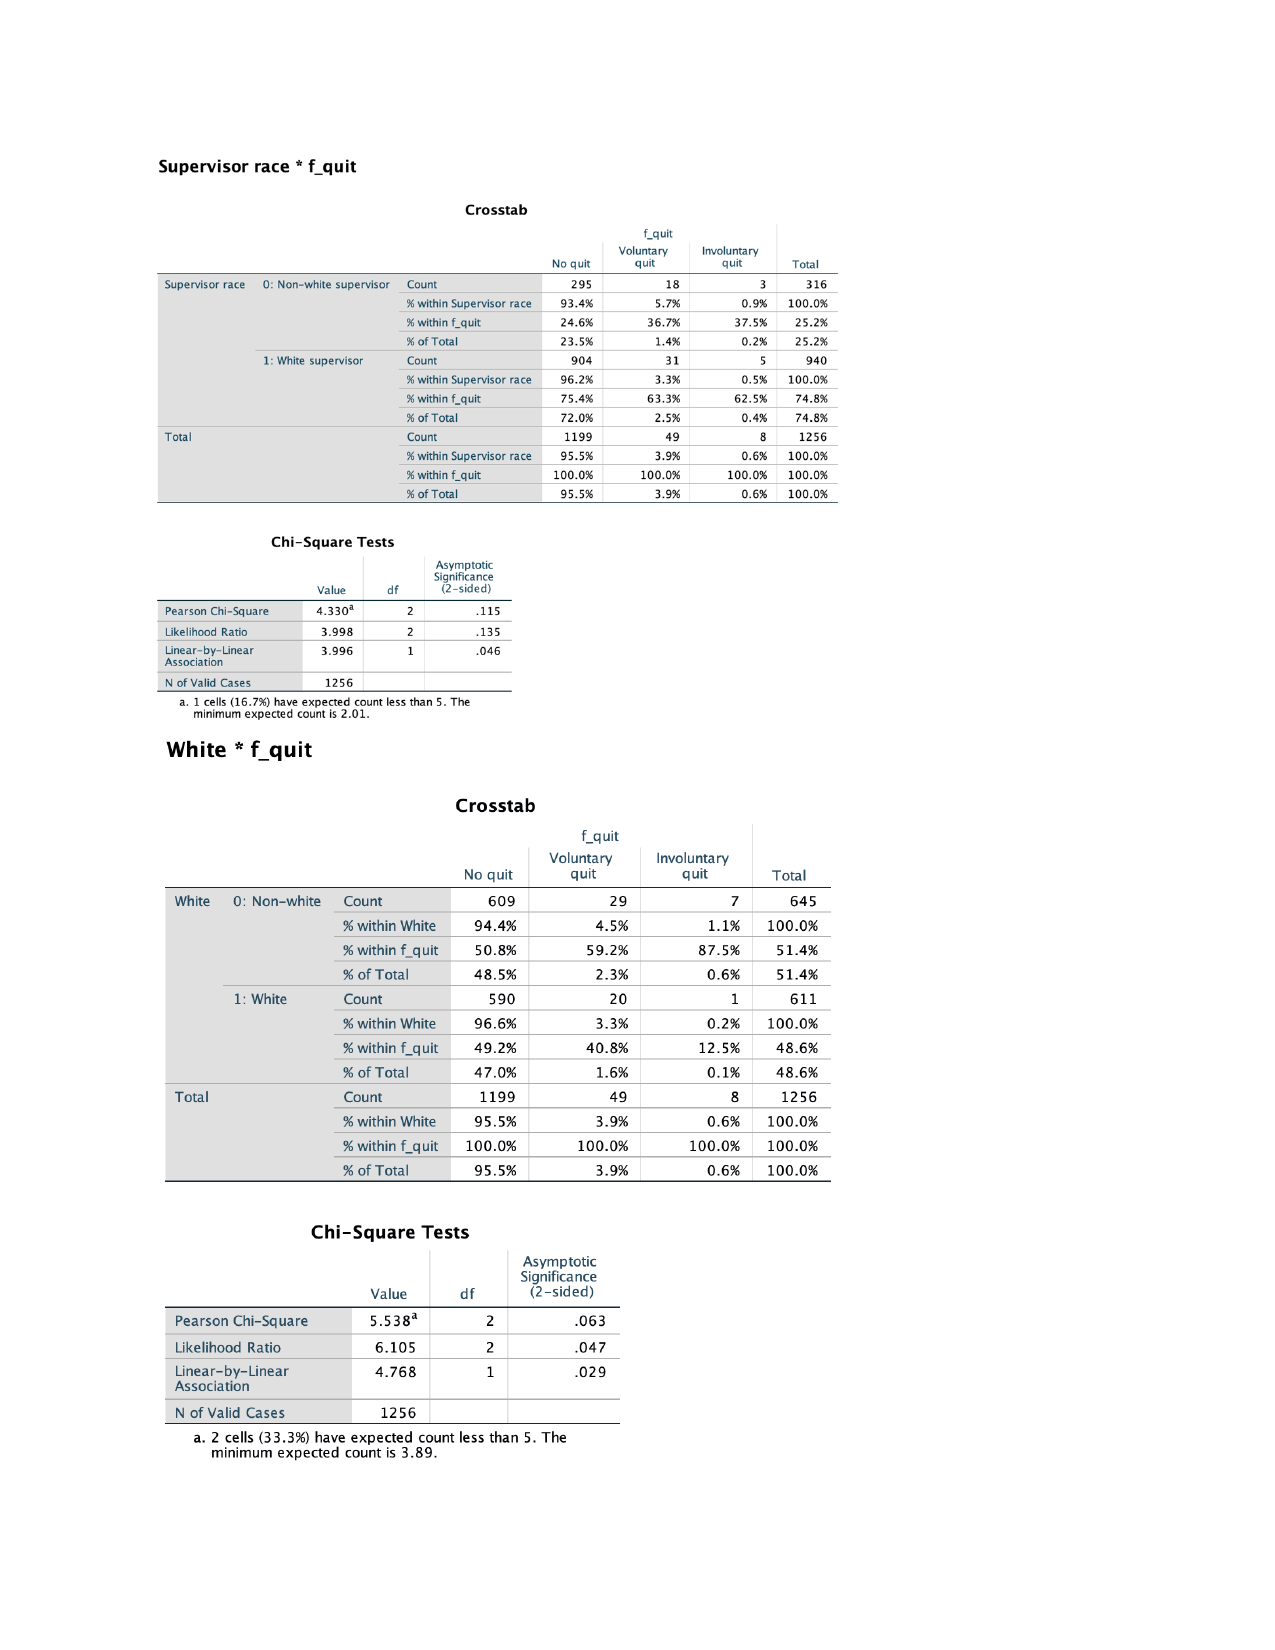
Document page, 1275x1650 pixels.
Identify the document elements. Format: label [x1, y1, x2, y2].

picture [150, 150, 850, 1477]
